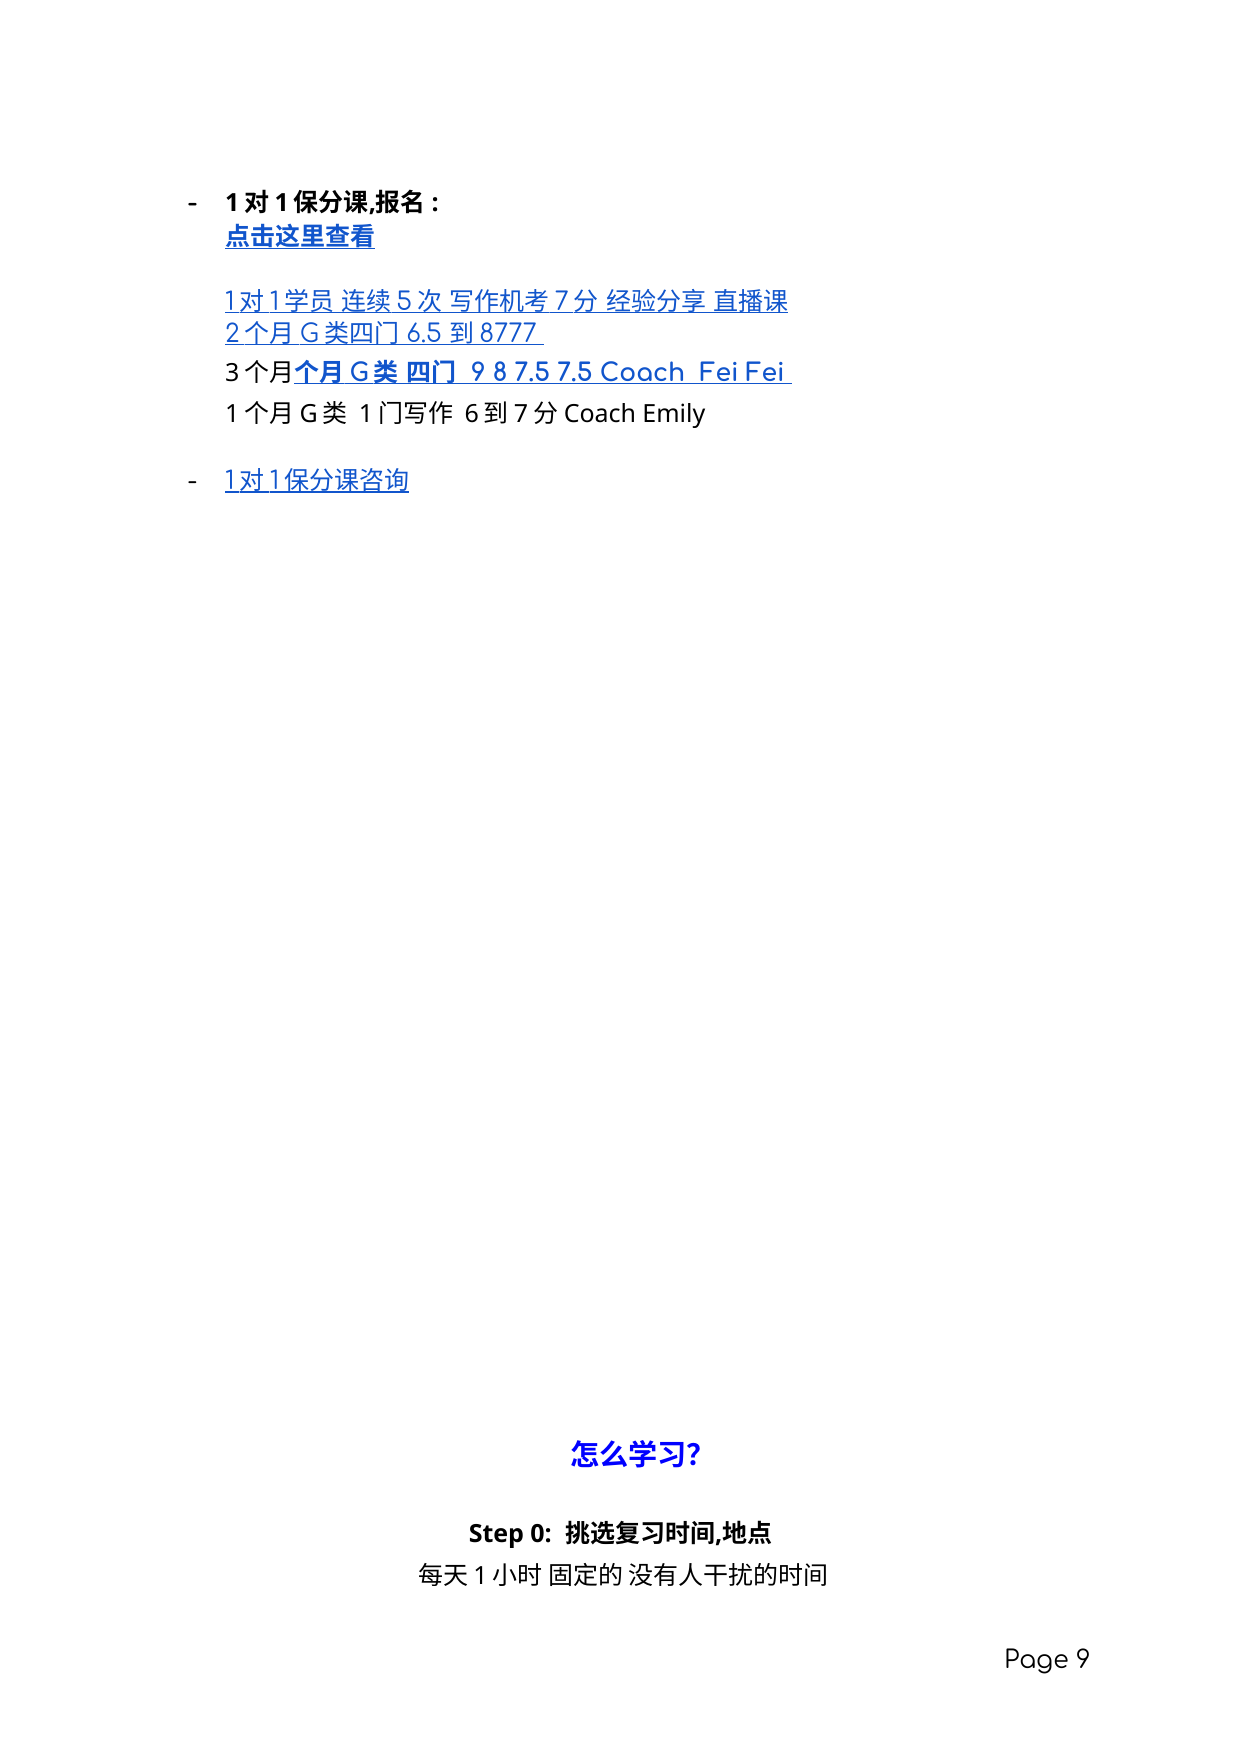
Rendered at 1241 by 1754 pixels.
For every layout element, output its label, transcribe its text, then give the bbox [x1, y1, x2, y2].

text Step 0: 挑选复习时间,地点 [150, 1514, 1090, 1550]
text 点击这里查看 [225, 224, 1090, 252]
text 3个月个月G类 四门 9 8 7.5 7.5 Coach Fei Fei [225, 352, 1090, 388]
text 1个月G类 1门写作 6到7分 Coach Emily [225, 394, 1090, 430]
text 每天1小时 固定的 没有人干扰的时间 [150, 1556, 1090, 1592]
list 1对1保分课咨询 [187, 467, 1090, 495]
subtitle 怎么学习？ [187, 1431, 1090, 1473]
list 1对1保分课,报名 : [187, 182, 1090, 218]
text 1对1学员 连续5次 写作机考7分 经验分享 直播课 [225, 288, 1090, 316]
text 2个月G类四门 6.5 到8777 [225, 320, 1090, 348]
